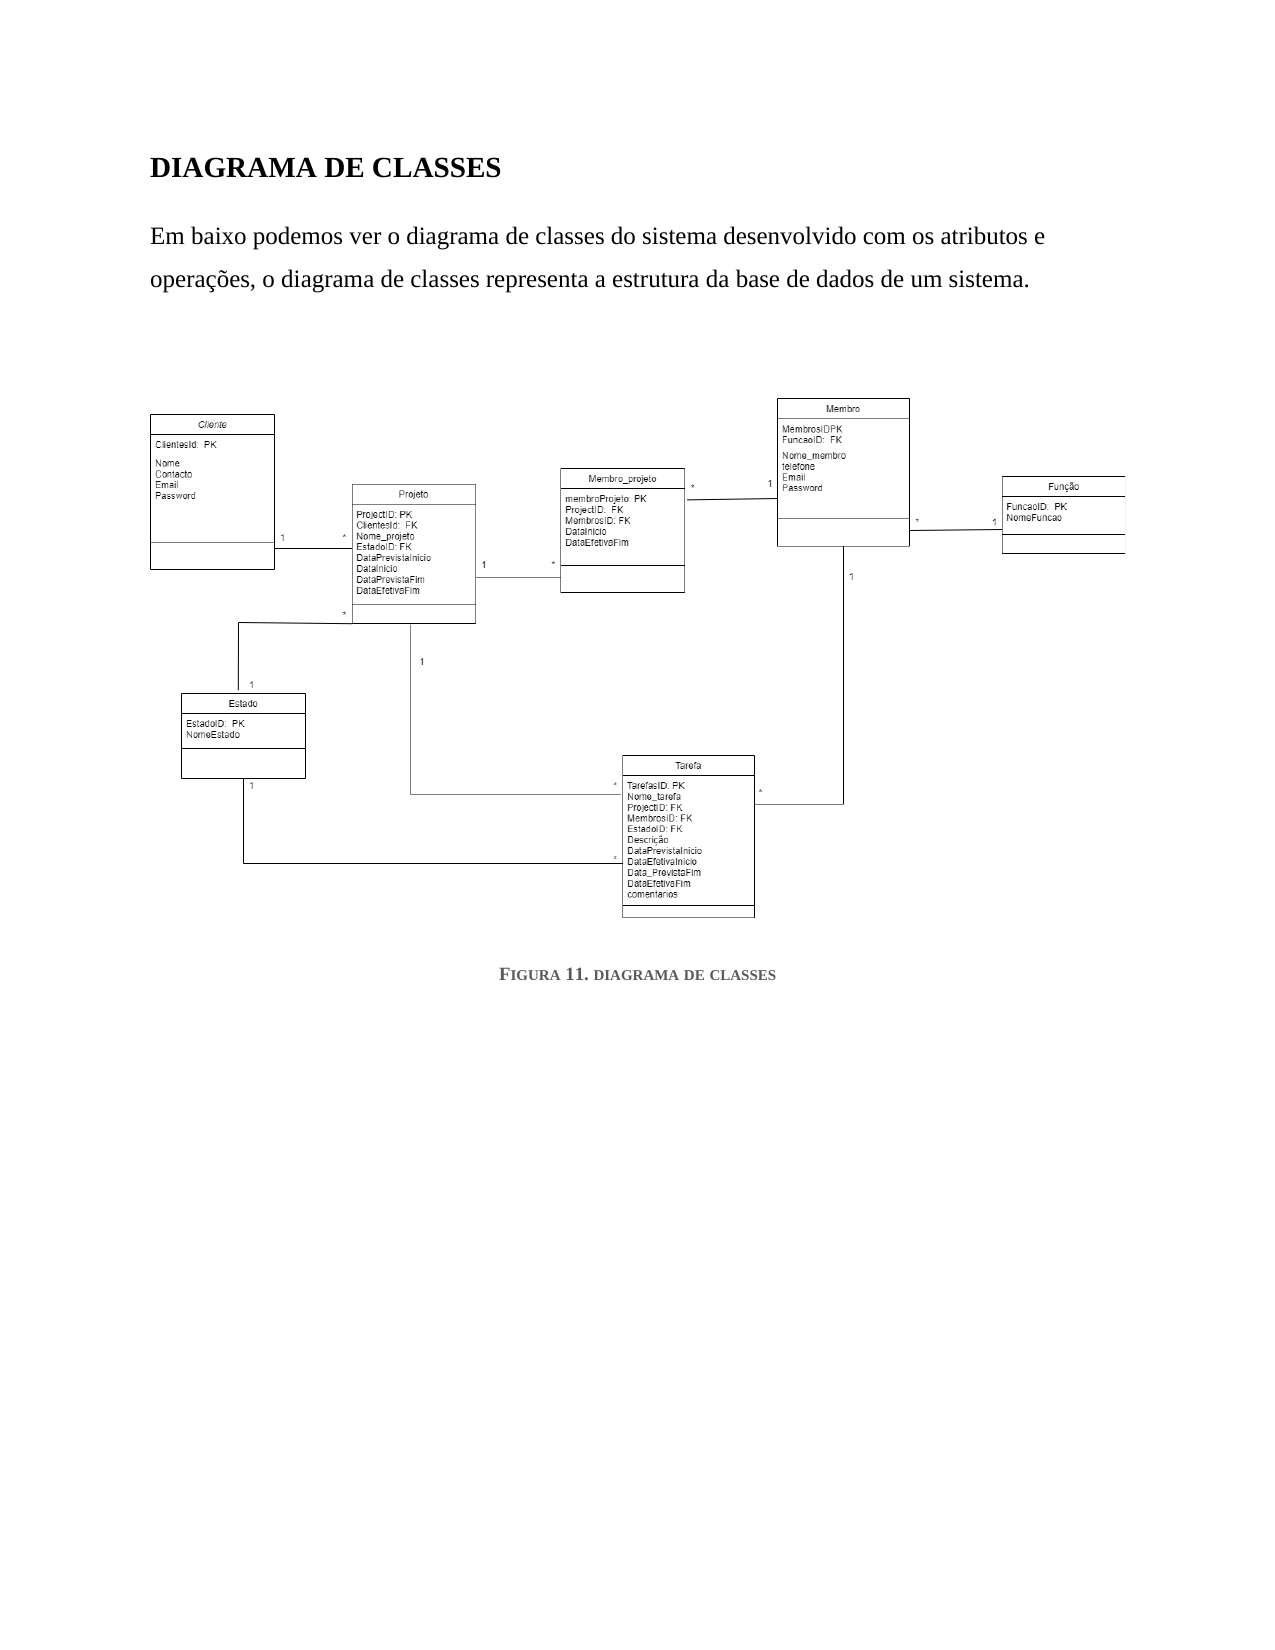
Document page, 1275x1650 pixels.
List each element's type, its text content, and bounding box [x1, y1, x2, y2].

picture [150, 398, 1125, 918]
text Em baixo podemos ver o diagrama de classes do sistema desenvolvido com os atributos e operações, o diagrama de classes representa a estrutura da base de dados de um sistema. [150, 221, 1125, 293]
subtitle DIAGRAMA DE CLASSES [150, 150, 1125, 183]
text Figura 11. diagrama de classes [150, 963, 1125, 984]
